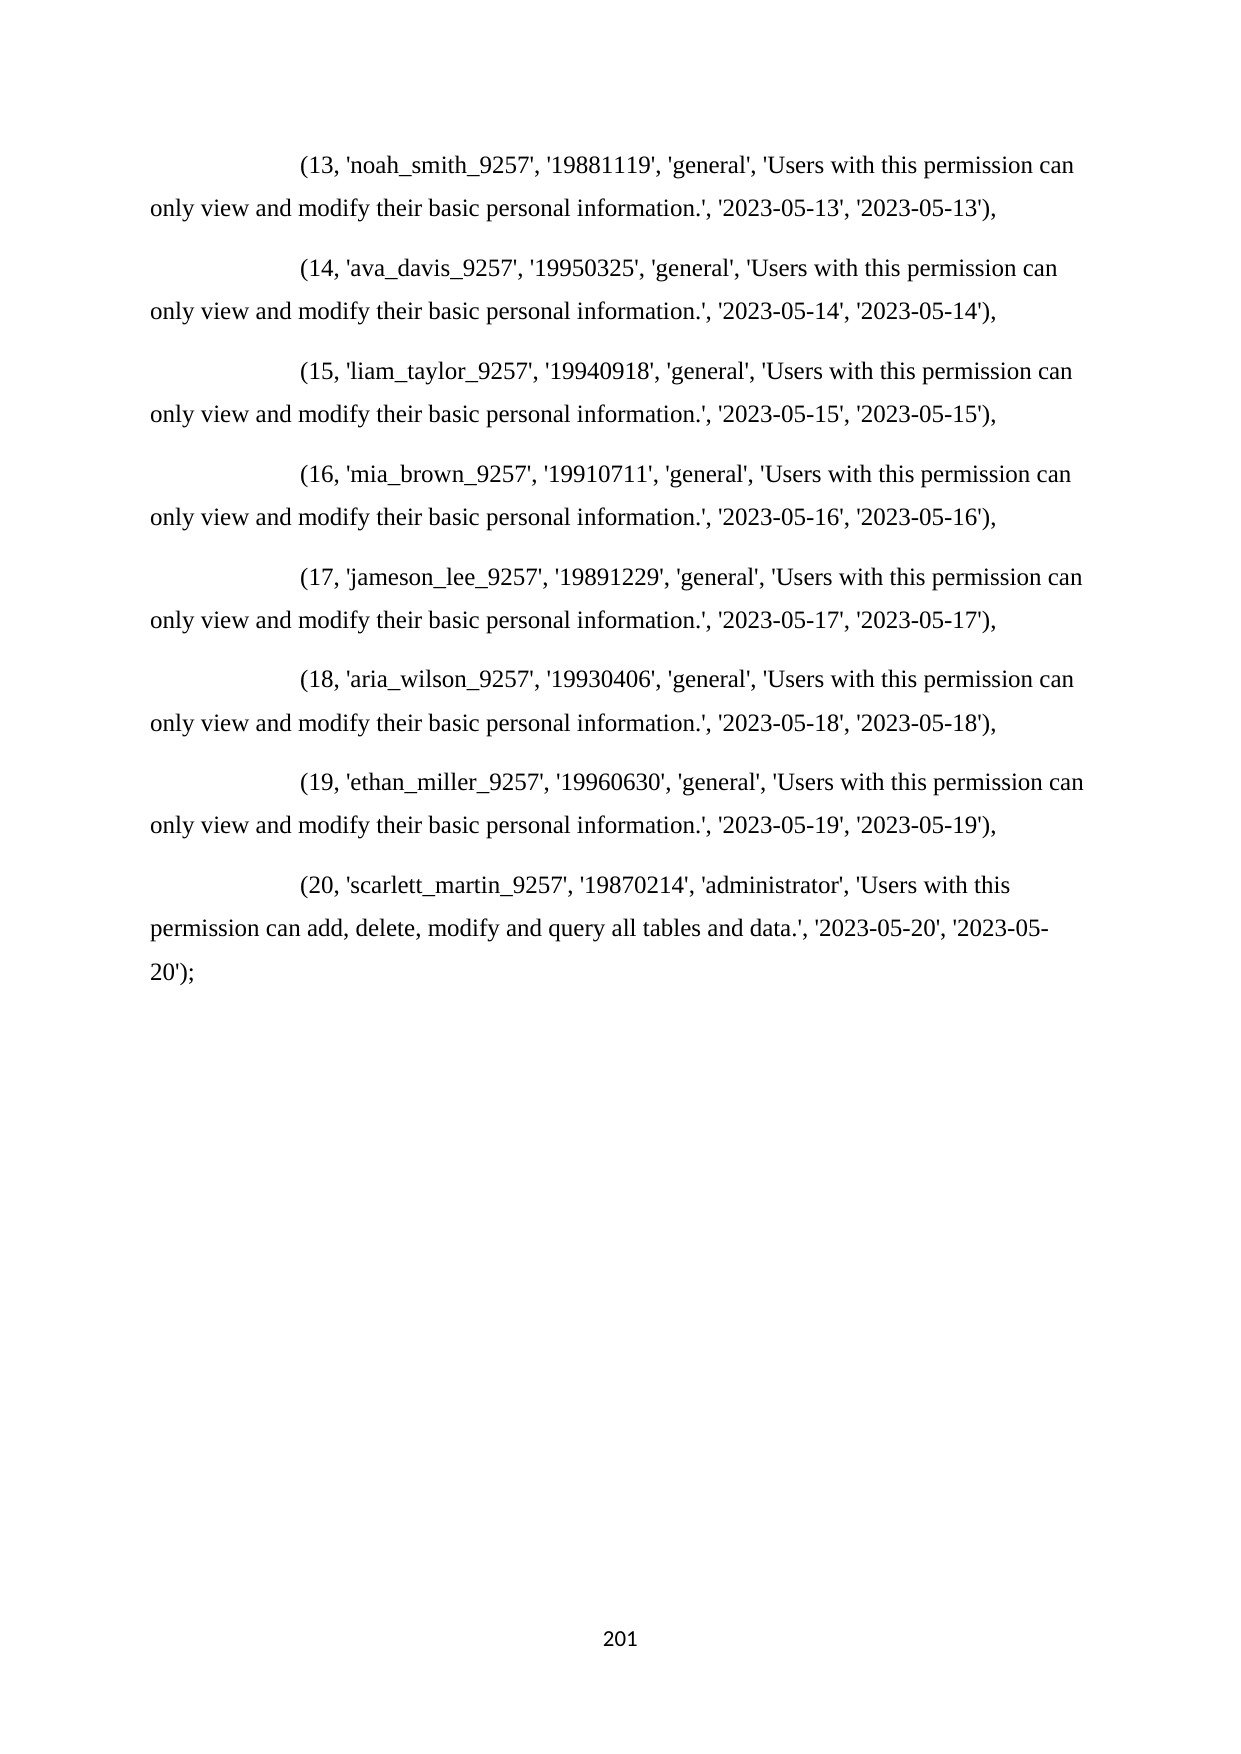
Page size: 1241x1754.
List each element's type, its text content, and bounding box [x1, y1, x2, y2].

text (15, 'liam_taylor_9257', '19940918', 'general', 'Users with this permission can only view and modify their basic personal information.', '2023-05-15', '2023-05-15'), [150, 356, 1090, 428]
text (17, 'jameson_lee_9257', '19891229', 'general', 'Users with this permission can only view and modify their basic personal information.', '2023-05-17', '2023-05-17'), [150, 562, 1090, 633]
text (19, 'ethan_miller_9257', '19960630', 'general', 'Users with this permission can only view and modify their basic personal information.', '2023-05-19', '2023-05-19'), [150, 767, 1090, 839]
text (13, 'noah_smith_9257', '19881119', 'general', 'Users with this permission can only view and modify their basic personal information.', '2023-05-13', '2023-05-13'), [150, 150, 1090, 222]
text (16, 'mia_brown_9257', '19910711', 'general', 'Users with this permission can only view and modify their basic personal information.', '2023-05-16', '2023-05-16'), [150, 459, 1090, 531]
text (18, 'aria_wilson_9257', '19930406', 'general', 'Users with this permission can only view and modify their basic personal information.', '2023-05-18', '2023-05-18'), [150, 664, 1090, 736]
text (14, 'ava_davis_9257', '19950325', 'general', 'Users with this permission can only view and modify their basic personal information.', '2023-05-14', '2023-05-14'), [150, 253, 1090, 325]
text (20, 'scarlett_martin_9257', '19870214', 'administrator', 'Users with this permission can add, delete, modify and query all tables and data.', '2023-05-20', '2023-05-20'); [150, 870, 1090, 985]
